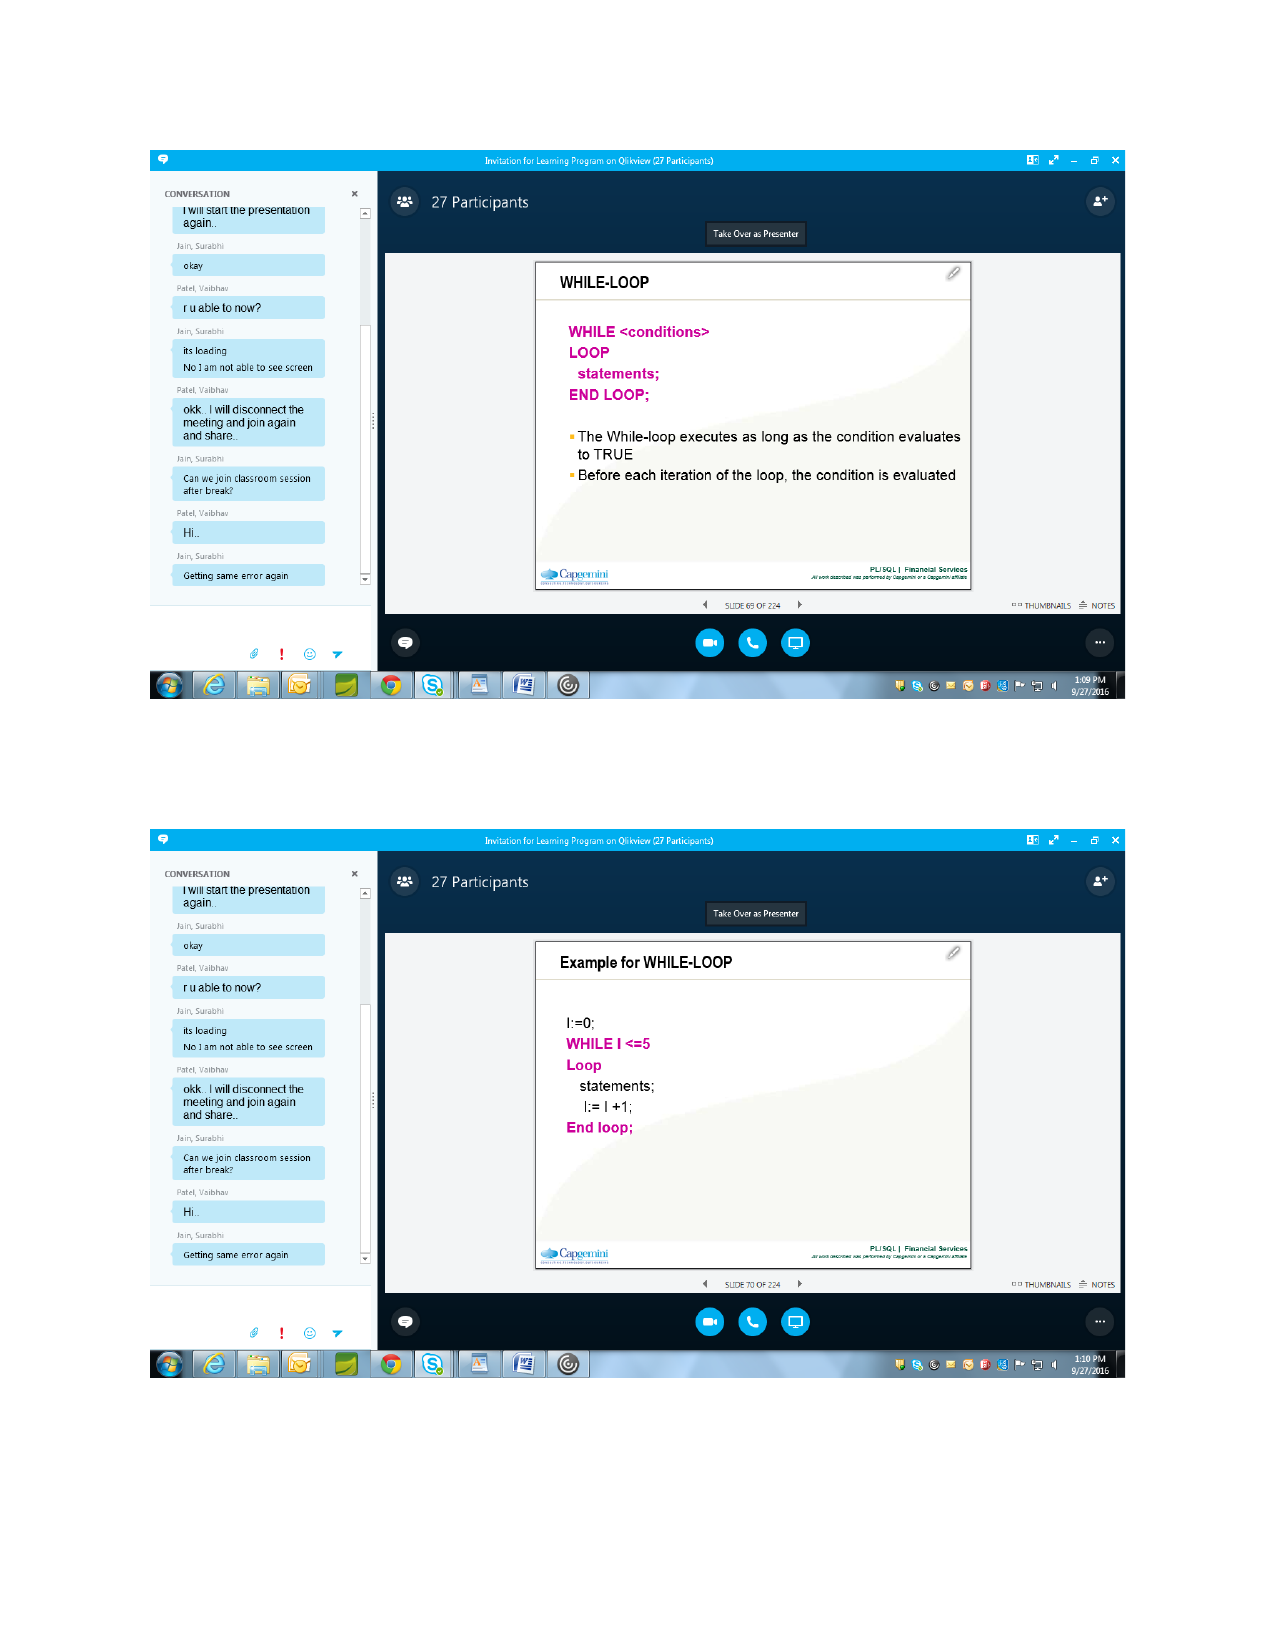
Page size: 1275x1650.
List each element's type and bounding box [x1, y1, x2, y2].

picture [159, 155, 167, 162]
picture [159, 835, 167, 842]
picture [150, 172, 1125, 699]
picture [150, 852, 1125, 1378]
